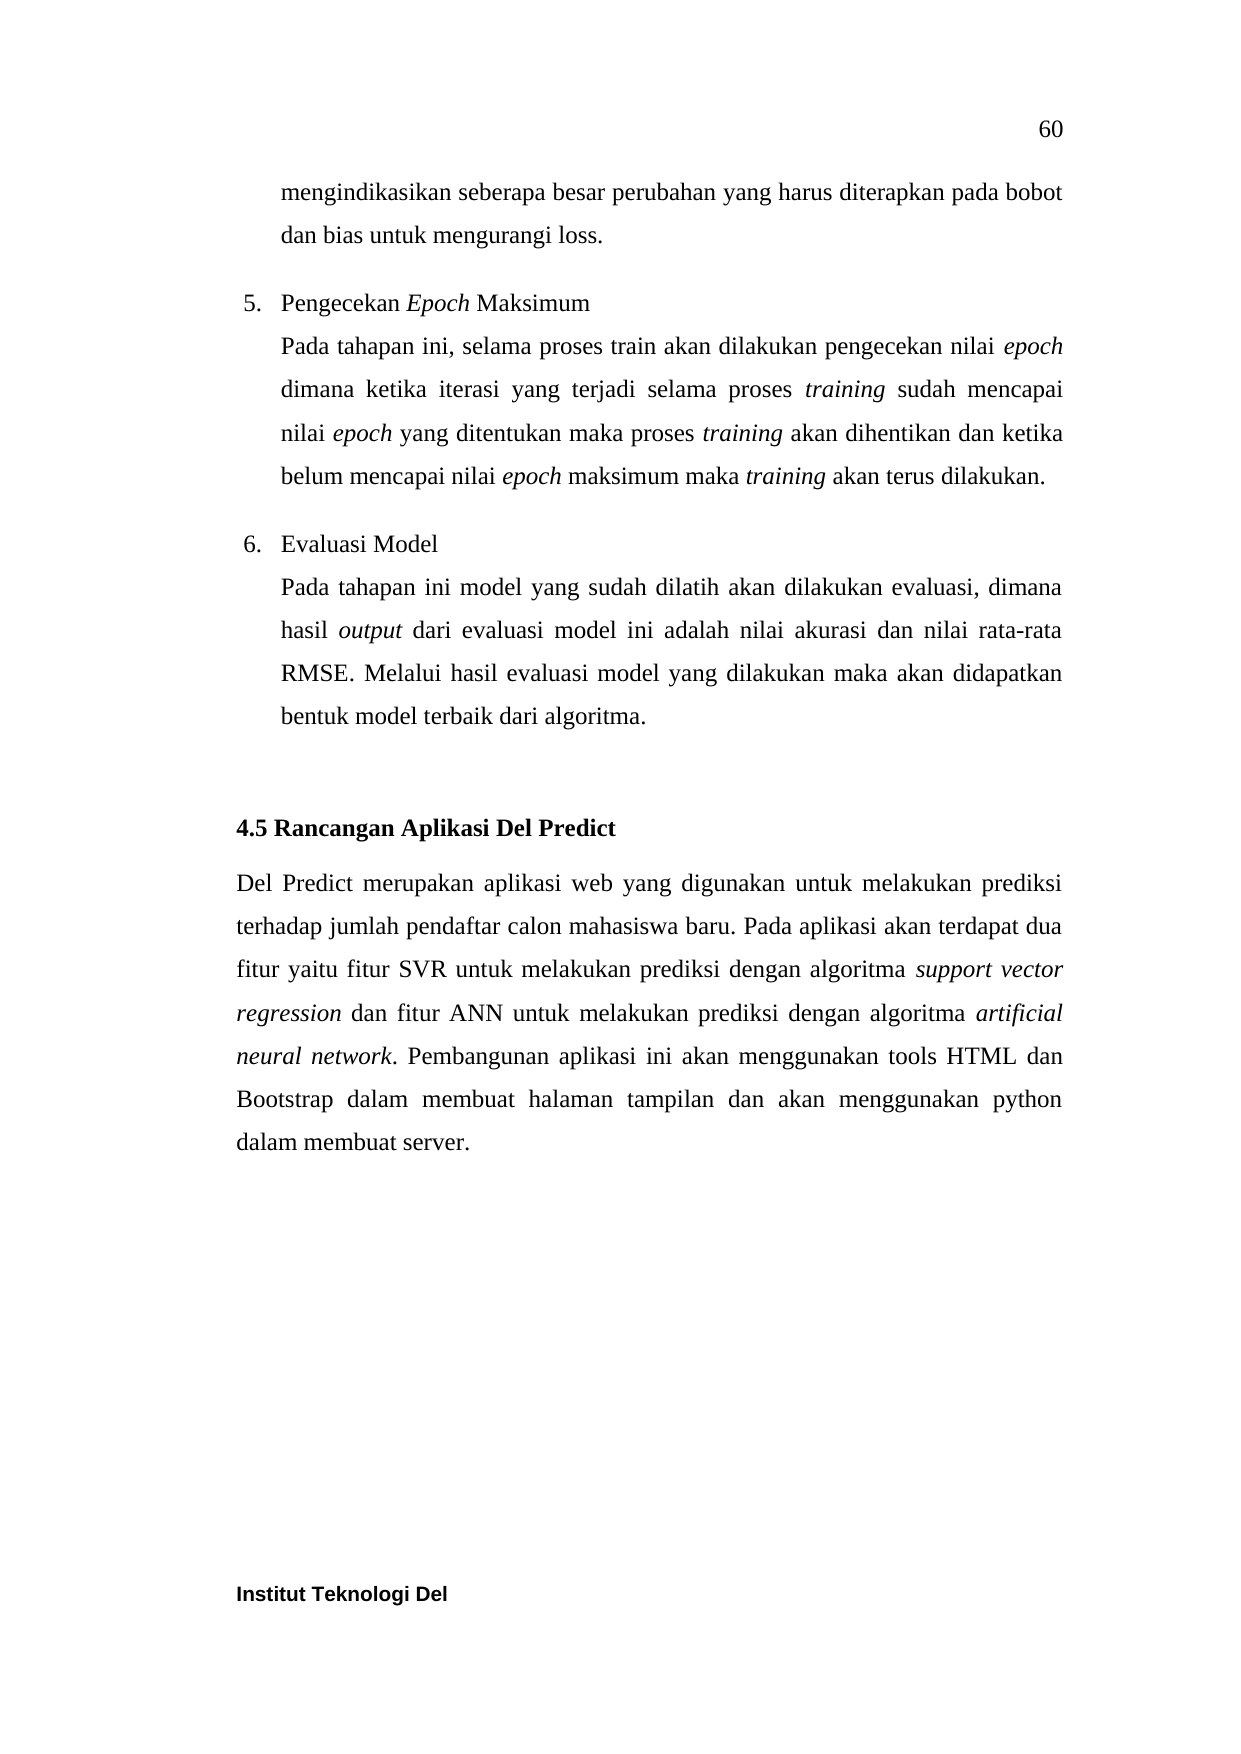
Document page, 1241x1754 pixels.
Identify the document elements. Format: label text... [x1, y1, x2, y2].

list Evaluasi Model [243, 529, 1063, 558]
text Del Predict merupakan aplikasi web yang digunakan untuk melakukan prediksi terhadap jumlah pendaftar calon mahasiswa baru. Pada aplikasi akan terdapat dua fitur yaitu fitur SVR untuk melakukan prediksi dengan algoritma support vector regression dan fitur ANN untuk melakukan prediksi dengan algoritma artificial neural network. Pembangunan aplikasi ini akan menggunakan tools HTML dan Bootstrap dalam membuat halaman tampilan dan akan menggunakan python dalam membuat server. [236, 868, 1063, 1156]
text Pada tahapan ini model yang sudah dilatih akan dilakukan evaluasi, dimana hasil output dari evaluasi model ini adalah nilai akurasi dan nilai rata-rata RMSE. Melalui hasil evaluasi model yang dilakukan maka akan didapatkan bentuk model terbaik dari algoritma. [281, 572, 1063, 730]
subtitle 4.5 Rancangan Aplikasi Del Predict [236, 813, 1063, 841]
list Pada tahapan ini, selama proses train akan dilakukan pengecekan nilai epoch dimana ketika iterasi yang terjadi selama proses training sudah mencapai nilai epoch yang ditentukan maka proses training akan dihentikan dan ketika belum mencapai nilai epoch maksimum maka training akan terus dilakukan. [281, 331, 1063, 489]
list Pengecekan Epoch Maksimum [243, 288, 1063, 317]
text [281, 177, 1063, 249]
